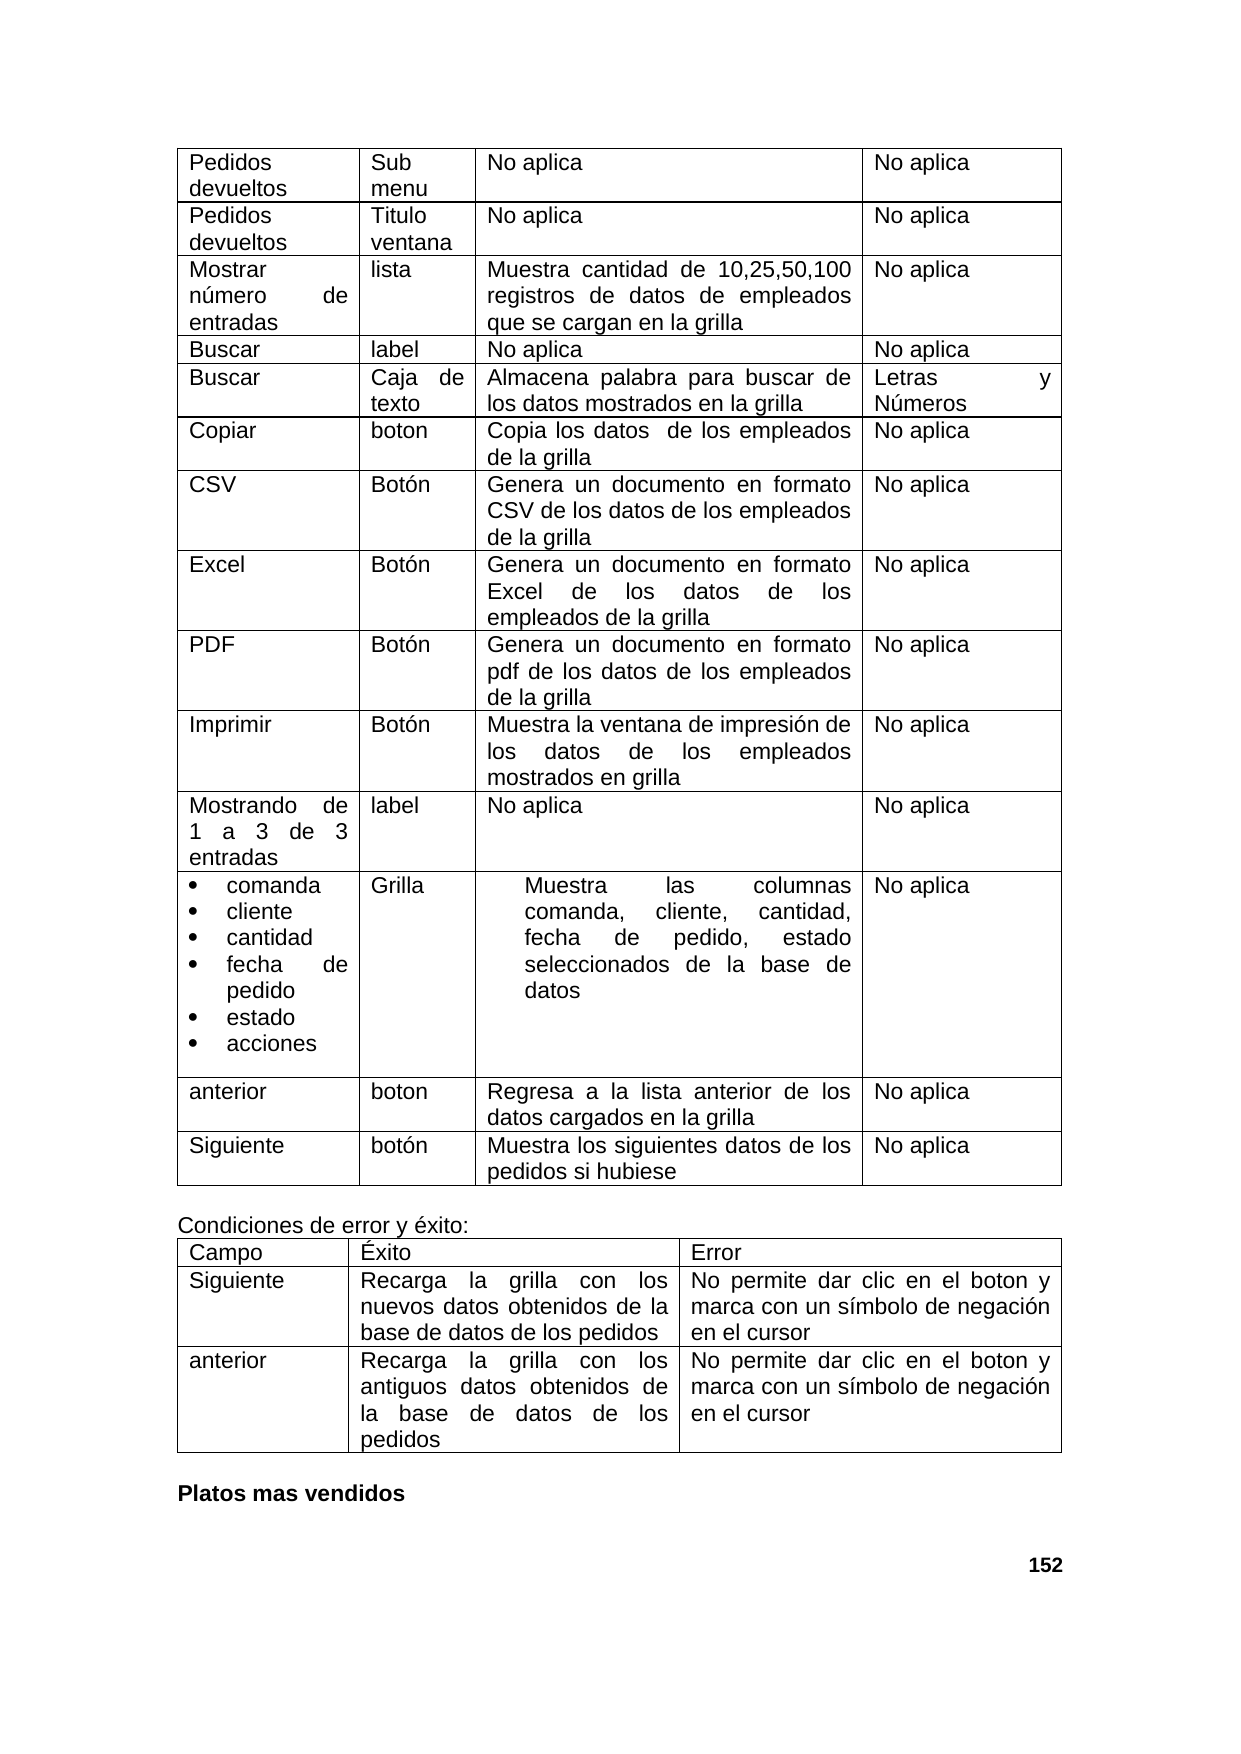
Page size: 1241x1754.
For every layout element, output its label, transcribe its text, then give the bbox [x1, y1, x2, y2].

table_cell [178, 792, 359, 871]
text Platos mas vendidos [177, 1479, 1063, 1506]
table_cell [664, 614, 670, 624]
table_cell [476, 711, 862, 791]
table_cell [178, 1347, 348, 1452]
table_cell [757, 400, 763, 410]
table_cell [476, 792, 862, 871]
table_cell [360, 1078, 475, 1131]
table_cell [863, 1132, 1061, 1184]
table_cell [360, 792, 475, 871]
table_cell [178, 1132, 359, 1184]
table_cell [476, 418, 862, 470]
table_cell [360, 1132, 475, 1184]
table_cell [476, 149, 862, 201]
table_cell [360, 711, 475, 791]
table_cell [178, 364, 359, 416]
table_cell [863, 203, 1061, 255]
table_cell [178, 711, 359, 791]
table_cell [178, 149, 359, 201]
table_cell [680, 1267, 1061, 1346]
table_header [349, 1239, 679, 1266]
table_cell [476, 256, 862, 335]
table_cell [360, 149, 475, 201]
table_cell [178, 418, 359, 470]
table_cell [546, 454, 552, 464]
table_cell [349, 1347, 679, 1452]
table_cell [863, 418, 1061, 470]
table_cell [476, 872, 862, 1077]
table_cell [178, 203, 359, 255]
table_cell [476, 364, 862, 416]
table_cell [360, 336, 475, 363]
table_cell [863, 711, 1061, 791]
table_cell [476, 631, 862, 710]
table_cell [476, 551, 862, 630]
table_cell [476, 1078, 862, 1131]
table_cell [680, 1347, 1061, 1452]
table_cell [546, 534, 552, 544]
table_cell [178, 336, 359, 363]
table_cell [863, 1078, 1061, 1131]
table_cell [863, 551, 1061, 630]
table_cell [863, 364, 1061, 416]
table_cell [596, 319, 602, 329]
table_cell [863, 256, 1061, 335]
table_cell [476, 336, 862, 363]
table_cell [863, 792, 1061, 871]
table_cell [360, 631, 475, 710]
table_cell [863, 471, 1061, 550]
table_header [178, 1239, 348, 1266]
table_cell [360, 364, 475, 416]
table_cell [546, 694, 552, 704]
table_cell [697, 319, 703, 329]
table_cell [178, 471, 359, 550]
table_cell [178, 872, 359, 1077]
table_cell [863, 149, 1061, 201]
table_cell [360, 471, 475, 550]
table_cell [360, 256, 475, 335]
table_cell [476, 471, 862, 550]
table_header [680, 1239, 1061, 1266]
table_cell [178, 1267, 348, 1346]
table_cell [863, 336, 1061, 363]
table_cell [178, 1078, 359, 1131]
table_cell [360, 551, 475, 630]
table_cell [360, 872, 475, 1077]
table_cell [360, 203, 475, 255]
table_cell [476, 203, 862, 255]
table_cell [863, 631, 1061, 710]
text Condiciones de error y éxito: [177, 1212, 1063, 1238]
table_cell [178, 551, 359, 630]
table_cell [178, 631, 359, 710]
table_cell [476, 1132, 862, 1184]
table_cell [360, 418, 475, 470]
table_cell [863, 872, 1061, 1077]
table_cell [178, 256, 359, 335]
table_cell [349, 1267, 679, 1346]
